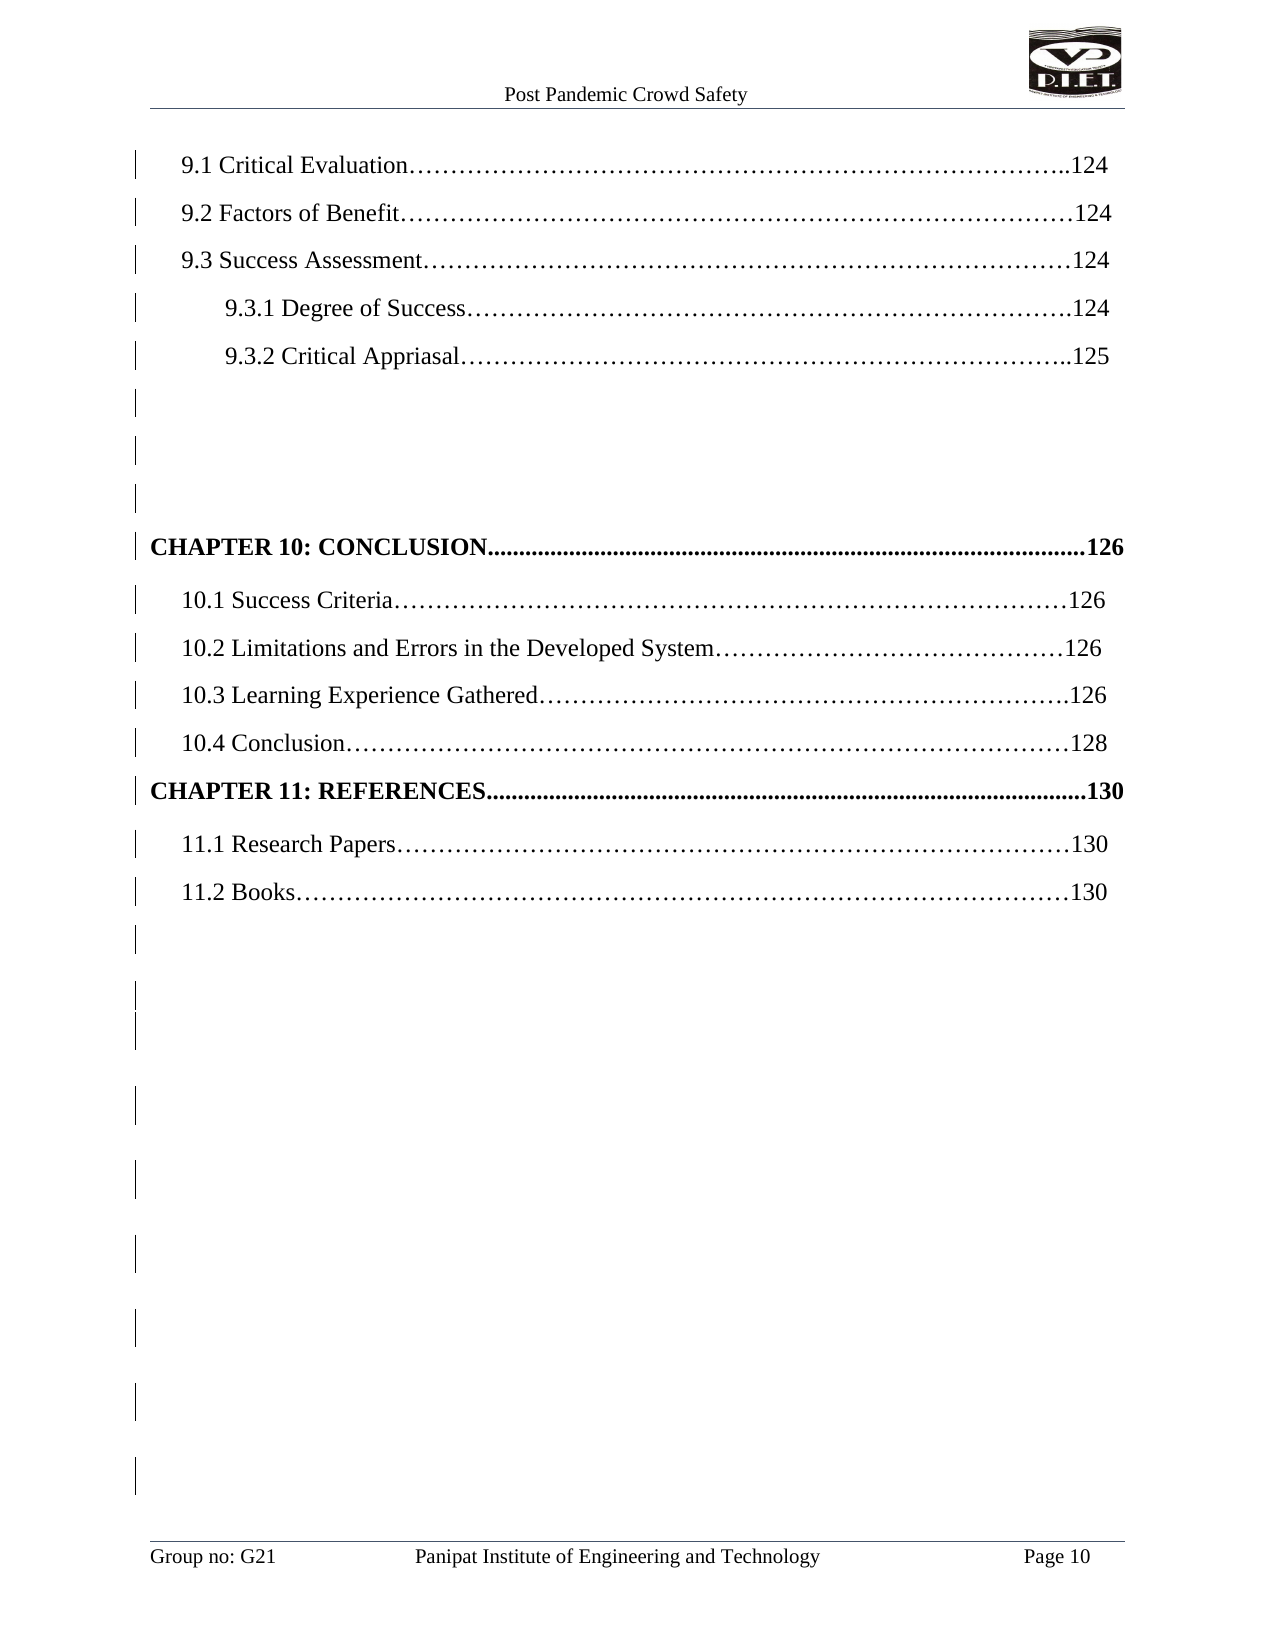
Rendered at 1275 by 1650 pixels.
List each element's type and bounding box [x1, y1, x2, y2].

picture [1029, 23, 1122, 101]
